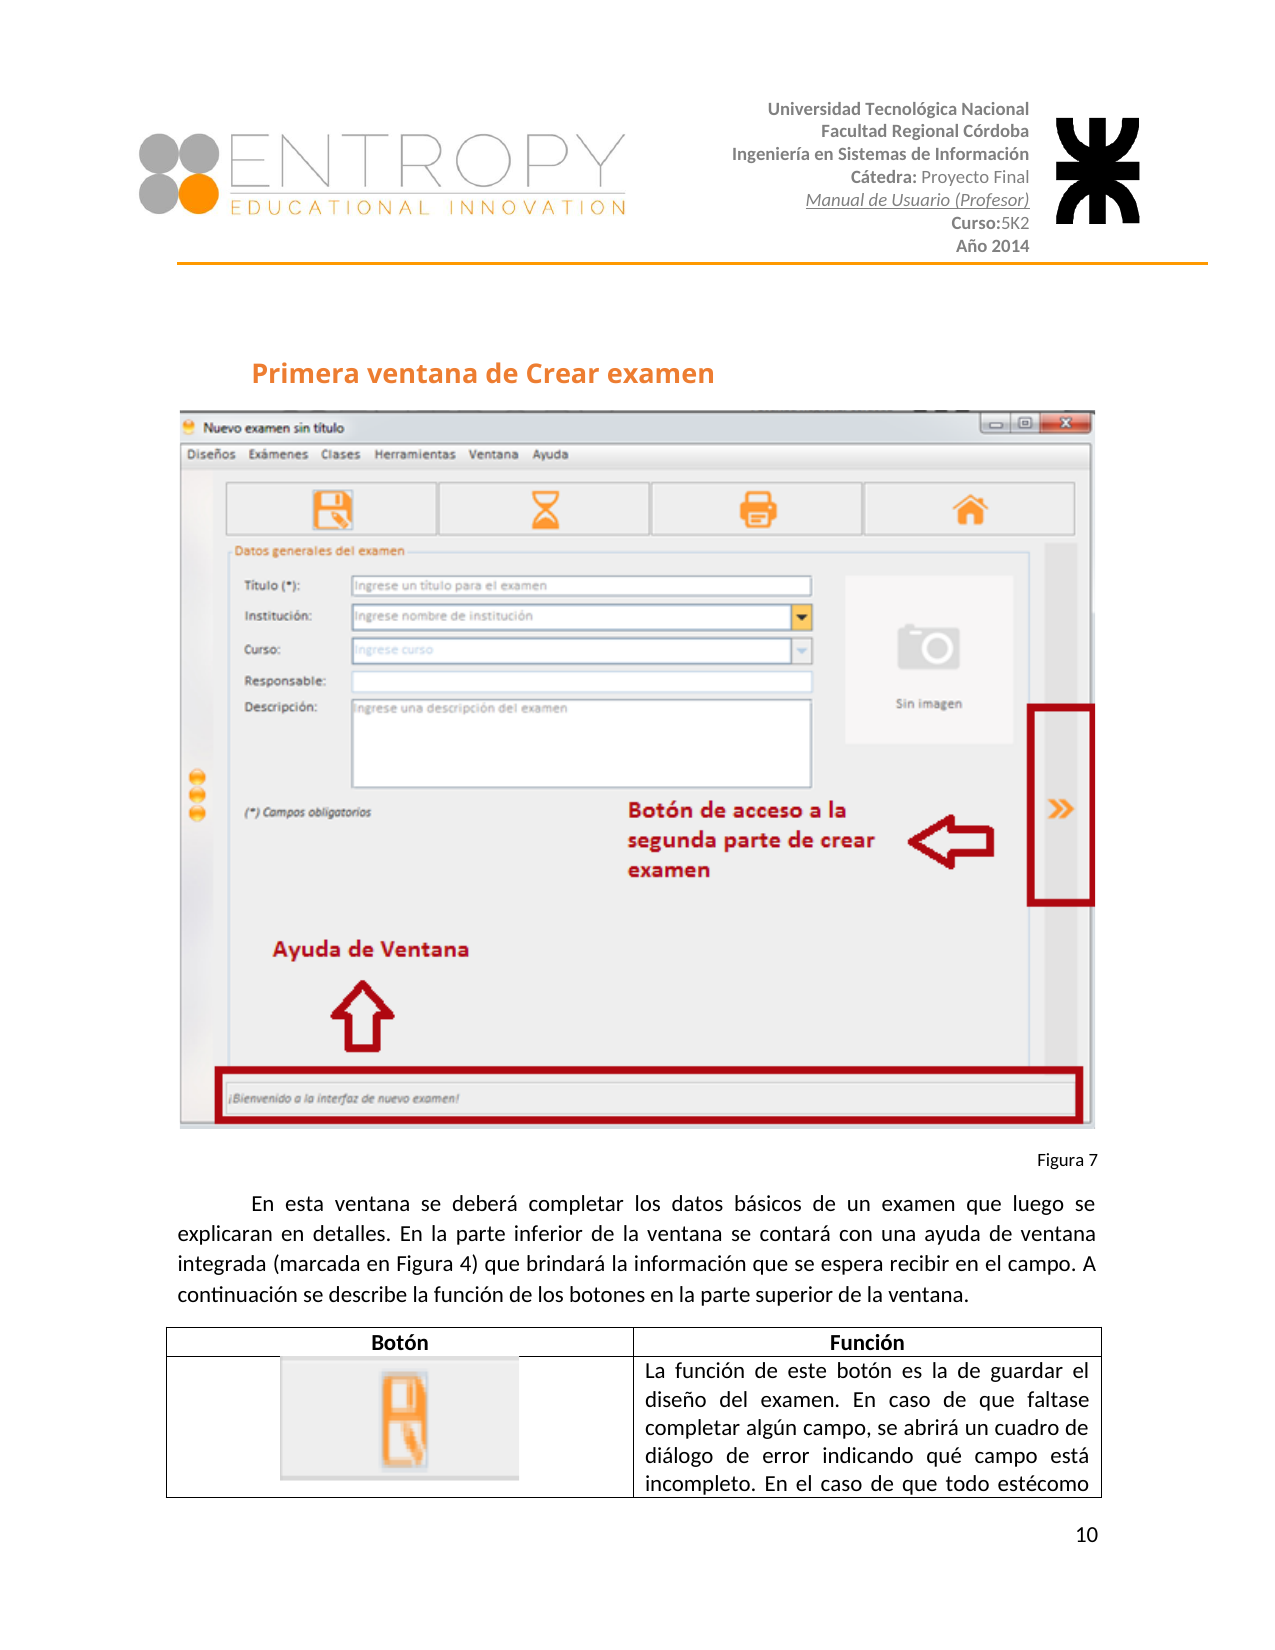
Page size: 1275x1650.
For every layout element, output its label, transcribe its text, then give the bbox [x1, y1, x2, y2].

table_header Botón [167, 1328, 633, 1356]
table_header Función [634, 1328, 1101, 1356]
subtitle Primera ventana de Crear examen [177, 355, 1098, 392]
picture [179, 410, 1096, 1129]
table_cell Figura 8 [167, 1357, 633, 1497]
picture [280, 1356, 520, 1484]
text En esta ventana se deberá completar los datos básicos de un examen que luego se explicaran en detalles. En la parte inferior de la ventana se contará con una ayuda de ventana integrada (marcada en Figura 4) que brindará la información que se espera recibir en el campo. A continuación se describe la función de los botones en la parte superior de la ventana. [177, 1189, 1098, 1308]
picture [122, 119, 643, 229]
text Figura 7 [177, 1148, 1098, 1171]
